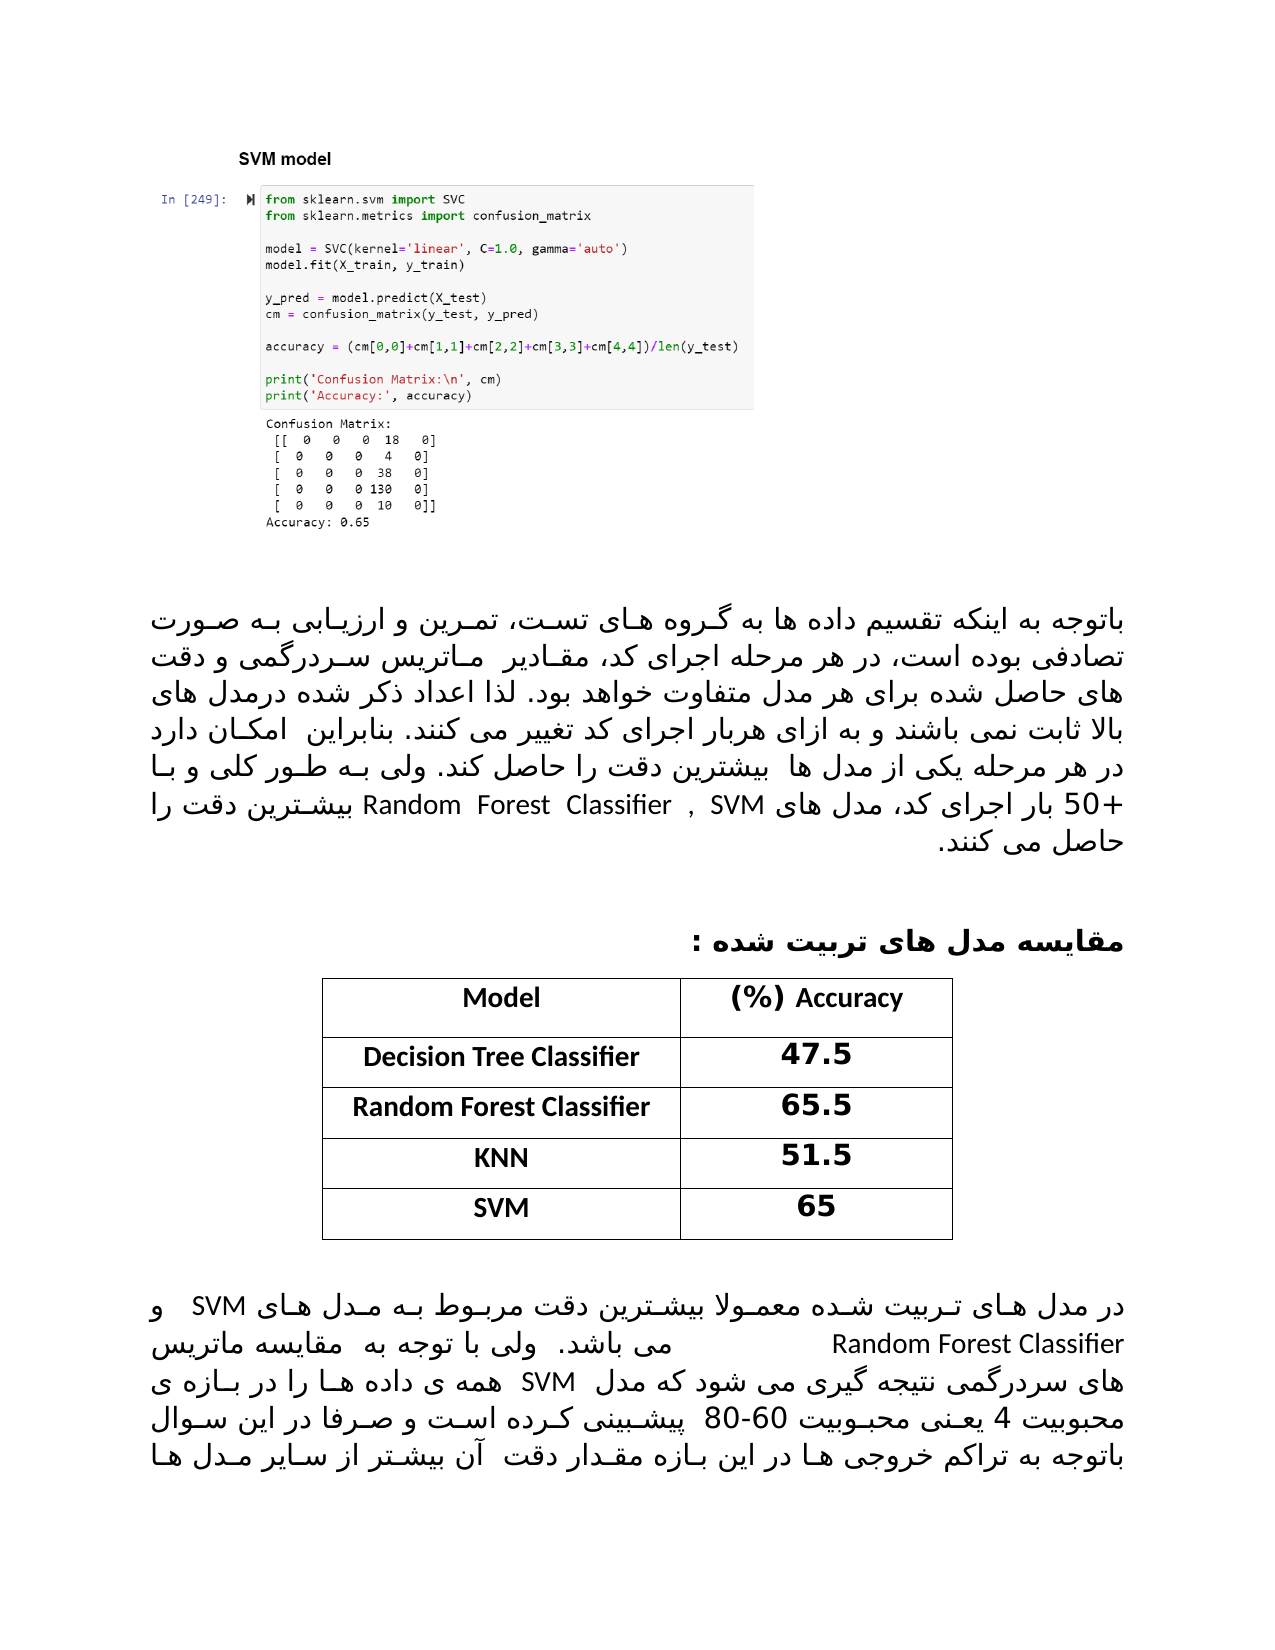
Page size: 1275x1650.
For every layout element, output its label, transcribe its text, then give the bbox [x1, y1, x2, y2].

table_cell Decision Tree Classifier [323, 1038, 680, 1087]
text مقایسه مدل های تربیت شده : [150, 924, 1125, 958]
table_cell 47.5 [681, 1038, 952, 1087]
table_cell KNN [323, 1139, 680, 1188]
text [150, 1287, 1125, 1472]
table_cell 65.5 [681, 1088, 952, 1138]
table_header Accuracy (%) [681, 979, 952, 1037]
text باتوجه به اینکه تقسیم داده ها به گروه های تست، تمرین و ارزیابی به صورت تصادفی بوده است، در هر مرحله اجرای کد، مقادیر ماتریس سردرگمی و دقت های حاصل شده برای هر مدل متفاوت خواهد بود. لذا اعداد ذکر شده درمدل های بالا ثابت نمی باشند و به ازای هربار اجرای کد تغییر می کنند. بنابراین امکان دارد در هر مرحله یکی از مدل ها بیشترین دقت را حاصل کند. ولی به طور کلی و با +50 بار اجرای کد، مدل های Random Forest Classifier , SVM بیشترین دقت را حاصل می کنند. [150, 602, 1125, 858]
table_header Model [323, 979, 680, 1037]
table_cell 65 [681, 1189, 952, 1239]
table_cell Random Forest Classifier [323, 1088, 680, 1138]
table_cell 51.5 [681, 1139, 952, 1188]
table_cell SVM [323, 1189, 680, 1239]
picture [149, 150, 754, 537]
